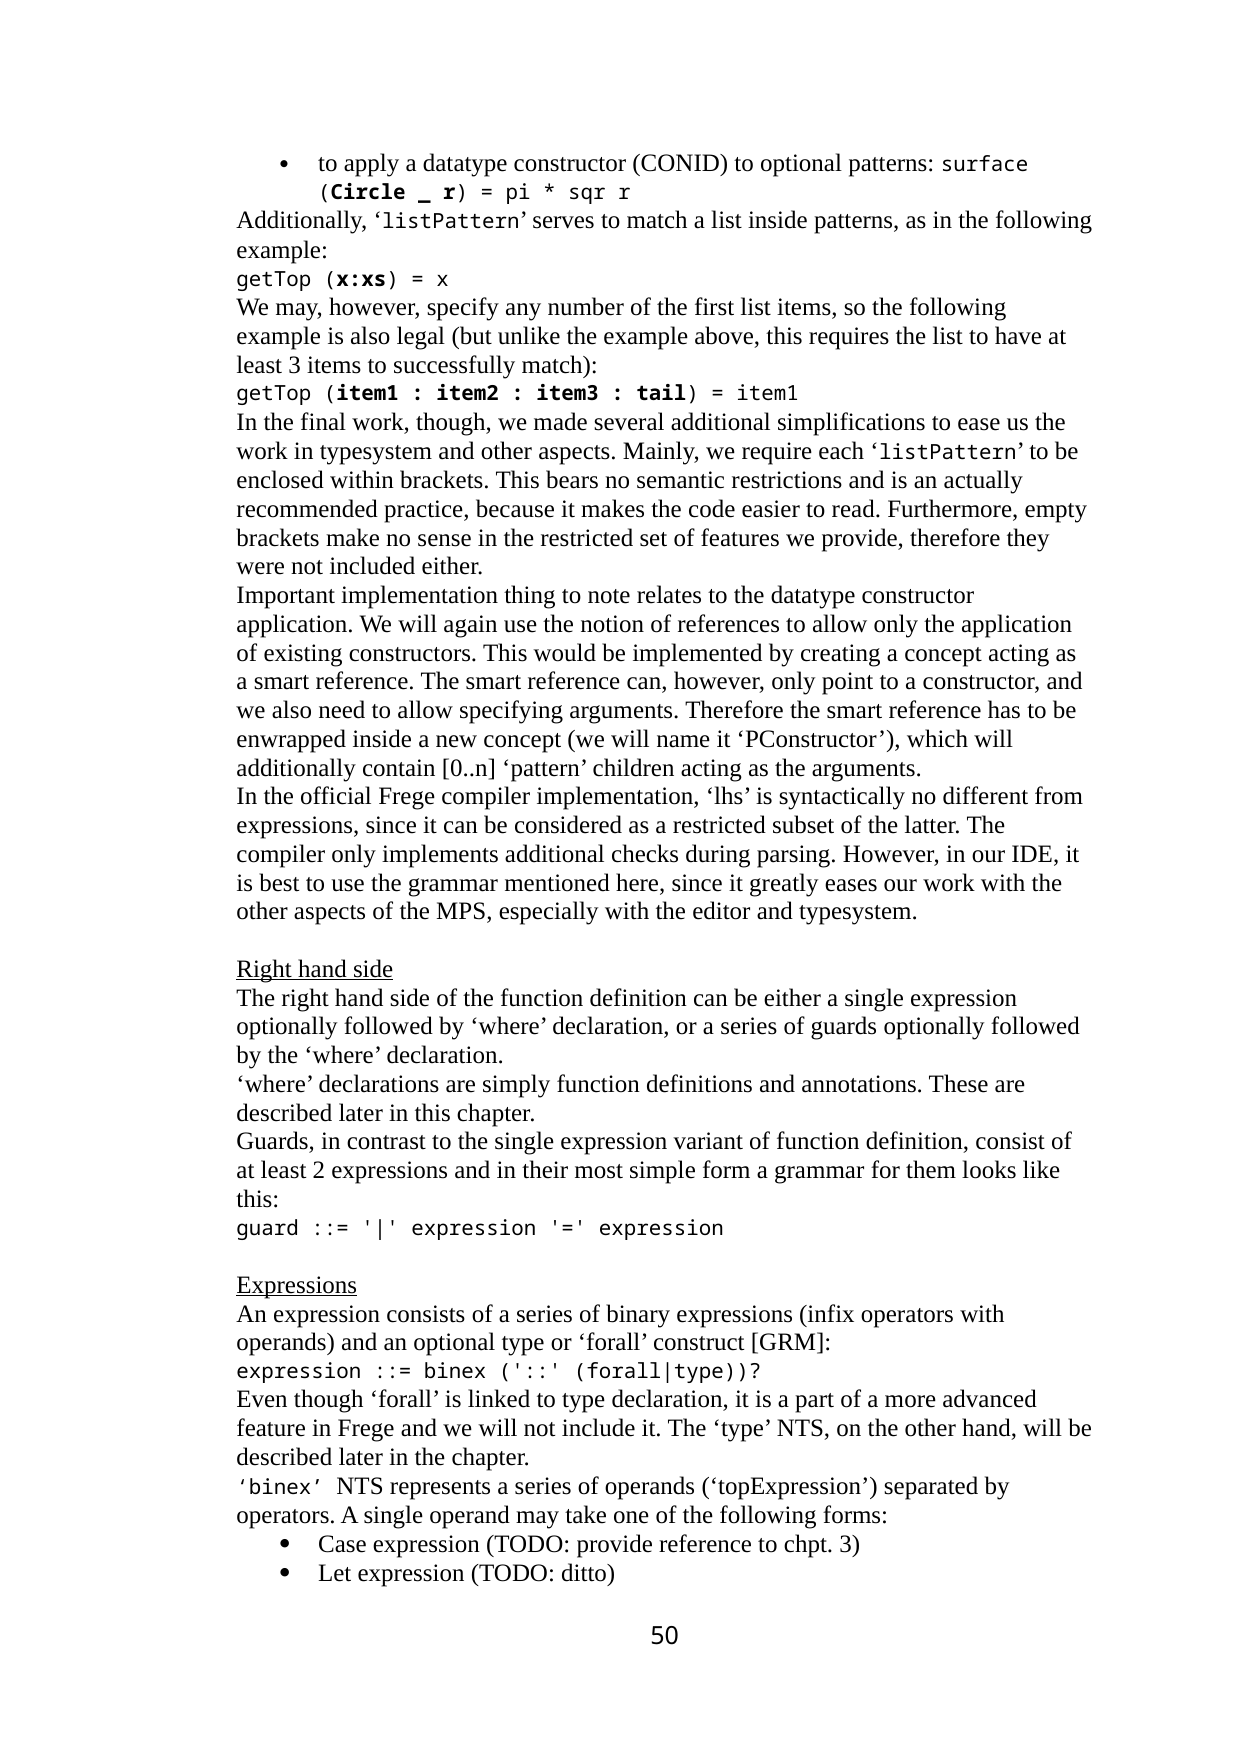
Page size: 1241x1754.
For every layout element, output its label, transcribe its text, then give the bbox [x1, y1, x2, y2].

list Let expression (TODO: ditto) [280, 1558, 1092, 1587]
text Guards, in contrast to the single expression variant of function definition, consist of at least 2 expressions and in their most simple form a grammar for them looks like this: [236, 1126, 1092, 1213]
text Even though ‘forall’ is linked to type declaration, it is a part of a more advanced feature in Frege and we will not include it. The ‘type’ NTS, on the other hand, will be described later in the chapter. [236, 1384, 1092, 1471]
text getTop (item1 : item2 : item3 : tail) = item1 [236, 378, 1092, 407]
text In the official Frege compiler implementation, ‘lhs’ is syntactically no different from expressions, since it can be considered as a restricted subset of the latter. The compiler only implements additional checks during parsing. However, in our IDE, it is best to use the grammar mentioned here, since it greatly eases our work with the other aspects of the MPS, especially with the editor and typesystem. [236, 781, 1092, 925]
list to apply a datatype constructor (CONID) to optional patterns: surface (Circle _ r) = pi * sqr r [280, 148, 1092, 206]
text We may, however, specify any number of the first list items, so the following example is also legal (but unlike the example above, this requires the list to have at least 3 items to successfully match): [236, 292, 1092, 378]
text In the final work, though, we made several additional simplifications to ease us the work in typesystem and other aspects. Mainly, we require each ‘listPattern’ to be enclosed within brackets. This bears no semantic restrictions and is an actually recommended practice, because it makes the code easier to read. Furthermore, empty brackets make no sense in the restricted set of features we provide, therefore they were not included either. [236, 407, 1092, 580]
text getTop (x:xs) = x [236, 264, 1092, 292]
text expression ::= binex ('::' (forall|type))? [236, 1356, 1092, 1384]
list Case expression (TODO: provide reference to chpt. 3) [280, 1529, 1092, 1558]
text Additionally, ‘listPattern’ serves to match a list inside patterns, as in the following example: [236, 206, 1092, 264]
text ‘where’ declarations are simply function definitions and annotations. These are described later in this chapter. [236, 1069, 1092, 1126]
text An expression consists of a series of binary expressions (infix operators with operands) and an optional type or ‘forall’ construct [GRM]: [236, 1299, 1092, 1356]
text The right hand side of the function definition can be either a single expression optionally followed by ‘where’ declaration, or a series of guards optionally followed by the ‘where’ declaration. [236, 983, 1092, 1069]
text guard ::= '|' expression '=' expression [236, 1213, 1092, 1241]
text Expressions [236, 1270, 1092, 1299]
text ‘binex’ NTS represents a series of operands (‘topExpression’) separated by operators. A single operand may take one of the following forms: [236, 1471, 1092, 1529]
text Right hand side [236, 954, 1092, 983]
text Important implementation thing to note relates to the datatype constructor application. We will again use the notion of references to allow only the application of existing constructors. This would be implemented by creating a concept acting as a smart reference. The smart reference can, however, only point to a constructor, and we also need to allow specifying arguments. Therefore the smart reference has to be enwrapped inside a new concept (we will name it ‘PConstructor’), which will additionally contain [0..n] ‘pattern’ children acting as the arguments. [236, 580, 1092, 781]
